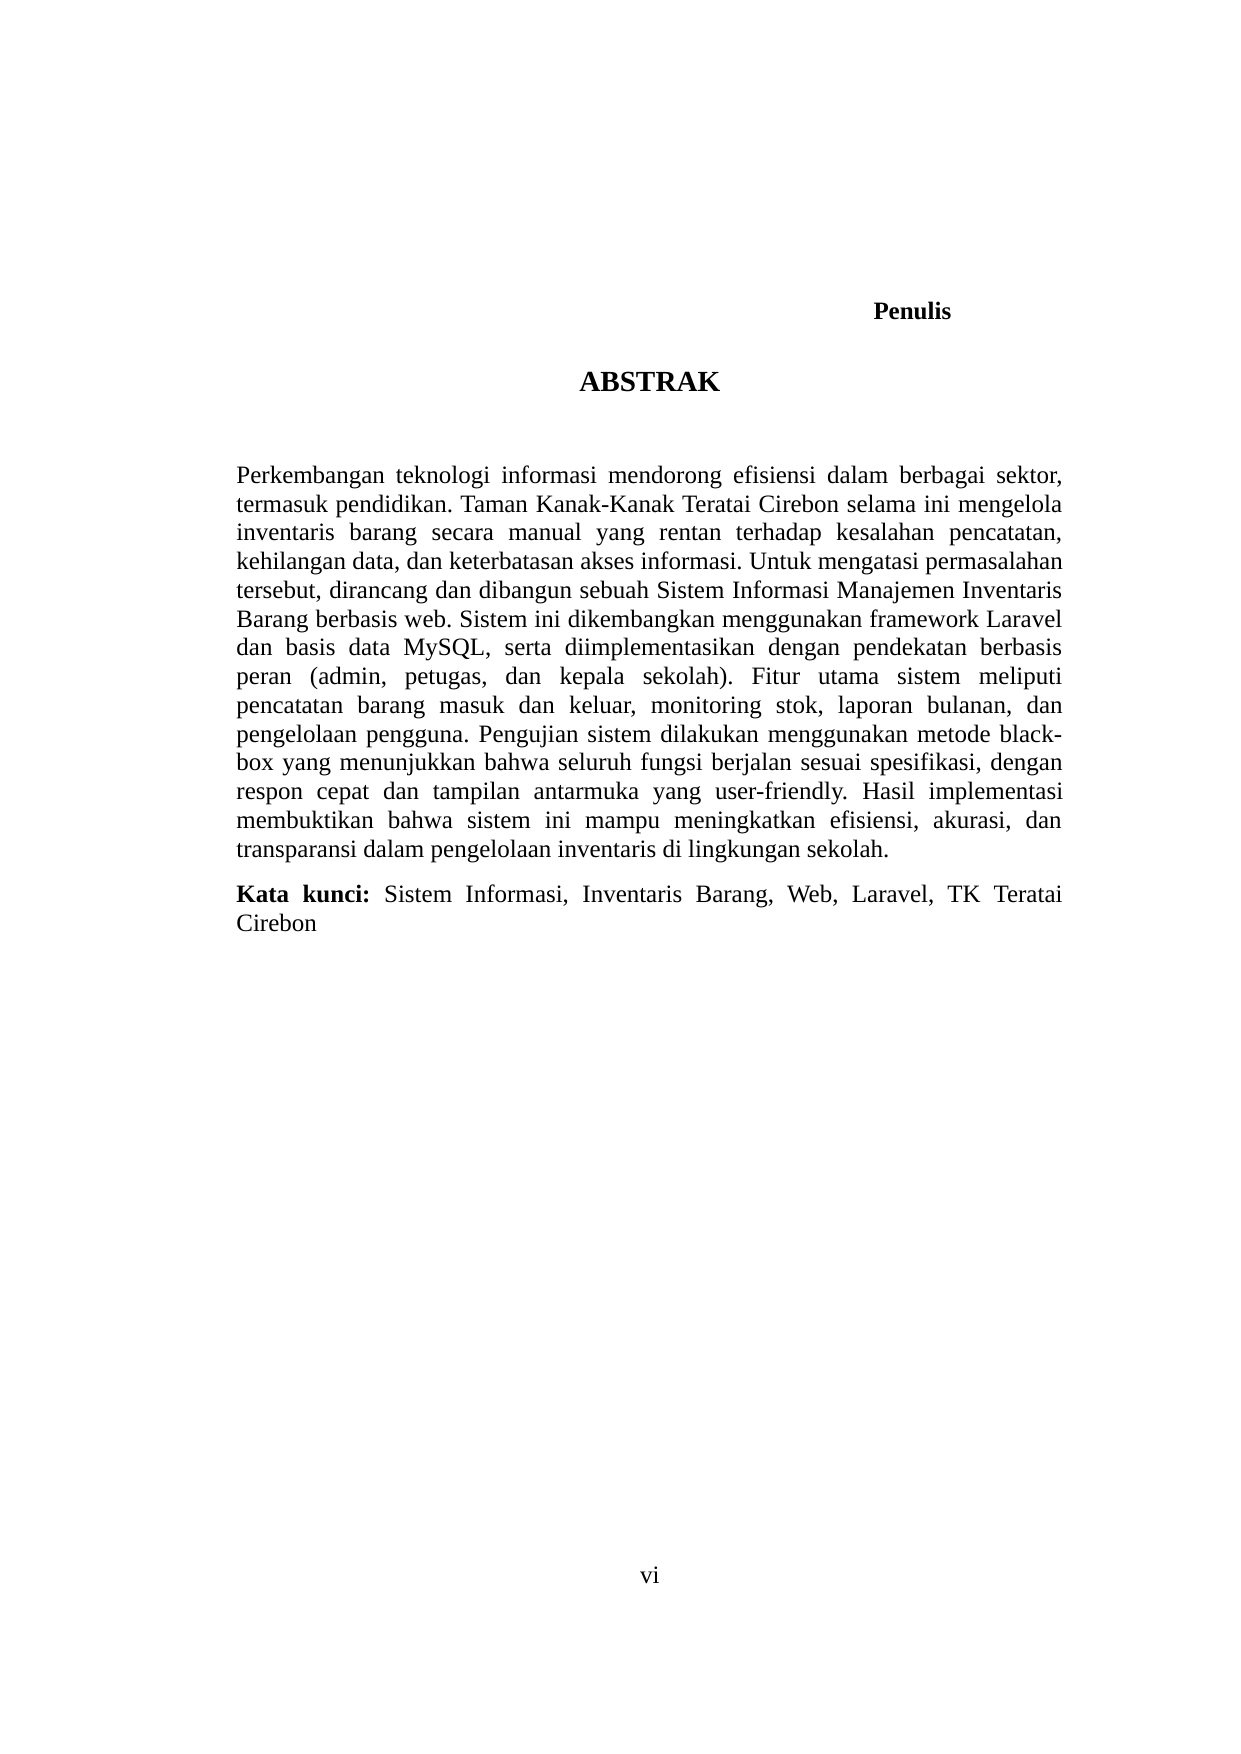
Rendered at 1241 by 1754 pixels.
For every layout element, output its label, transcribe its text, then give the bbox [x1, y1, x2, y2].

text Penulis [236, 296, 1063, 325]
text Perkembangan teknologi informasi mendorong efisiensi dalam berbagai sektor, termasuk pendidikan. Taman Kanak-Kanak Teratai Cirebon selama ini mengelola inventaris barang secara manual yang rentan terhadap kesalahan pencatatan, kehilangan data, dan keterbatasan akses informasi. Untuk mengatasi permasalahan tersebut, dirancang dan dibangun sebuah Sistem Informasi Manajemen Inventaris Barang berbasis web. Sistem ini dikembangkan menggunakan framework Laravel dan basis data MySQL, serta diimplementasikan dengan pendekatan berbasis peran (admin, petugas, dan kepala sekolah). Fitur utama sistem meliputi pencatatan barang masuk dan keluar, monitoring stok, laporan bulanan, dan pengelolaan pengguna. Pengujian sistem dilakukan menggunakan metode black-box yang menunjukkan bahwa seluruh fungsi berjalan sesuai spesifikasi, dengan respon cepat dan tampilan antarmuka yang user-friendly. Hasil implementasi membuktikan bahwa sistem ini mampu meningkatkan efisiensi, akurasi, dan transparansi dalam pengelolaan inventaris di lingkungan sekolah. [236, 460, 1063, 862]
subtitle ABSTRAK [236, 364, 1063, 398]
text Kata kunci: Sistem Informasi, Inventaris Barang, Web, Laravel, TK Teratai Cirebon [236, 879, 1063, 937]
